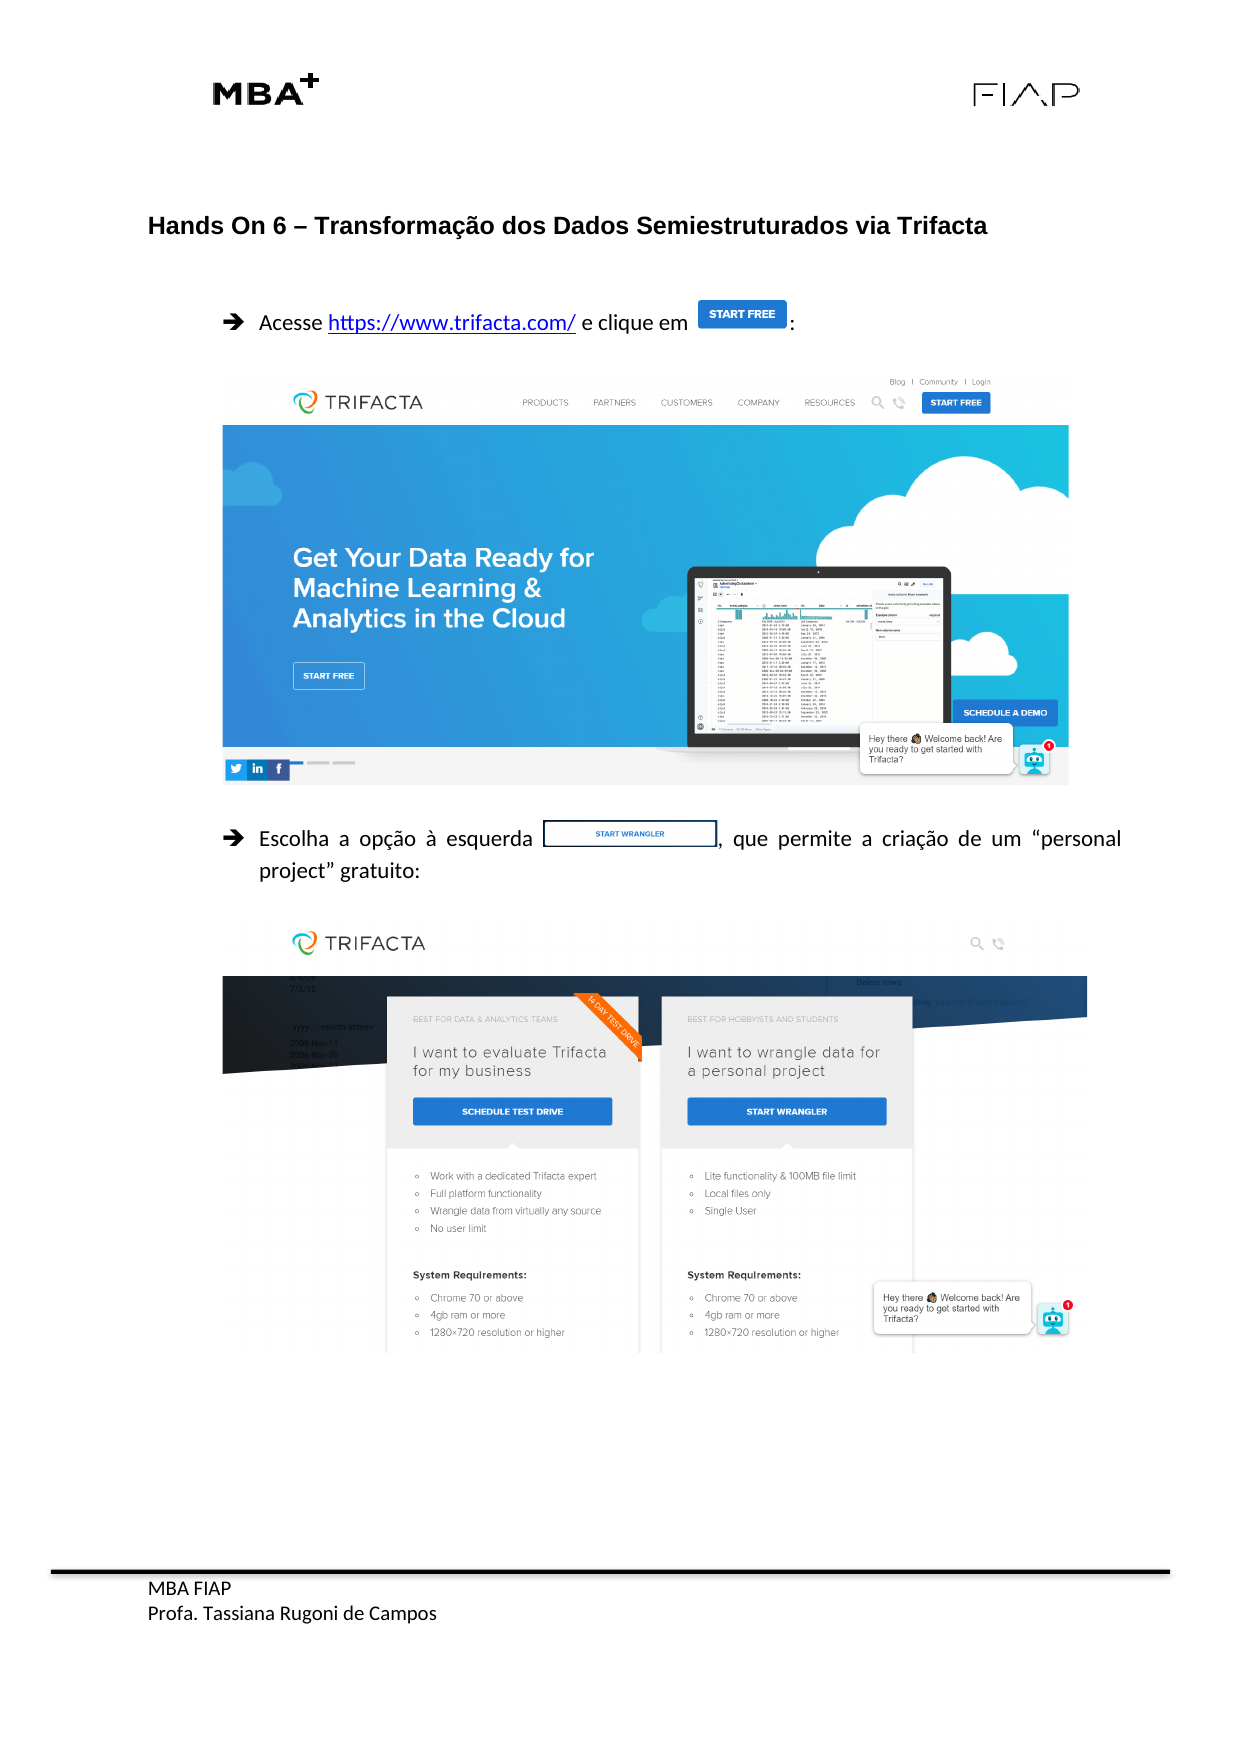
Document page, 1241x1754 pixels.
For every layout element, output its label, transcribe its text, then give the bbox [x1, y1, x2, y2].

picture [222, 921, 1088, 1353]
list Escolha a opção à esquerda , que permite a criação de um “personal project” gratuito: [221, 821, 1122, 884]
picture [693, 297, 789, 331]
text Hands On 6 – Transformação dos Dados Semiestruturados via Trifacta [148, 211, 1122, 240]
list Acesse https://www.trifacta.com/ e clique em : [221, 297, 1122, 336]
picture [222, 372, 1069, 785]
picture [543, 820, 718, 847]
